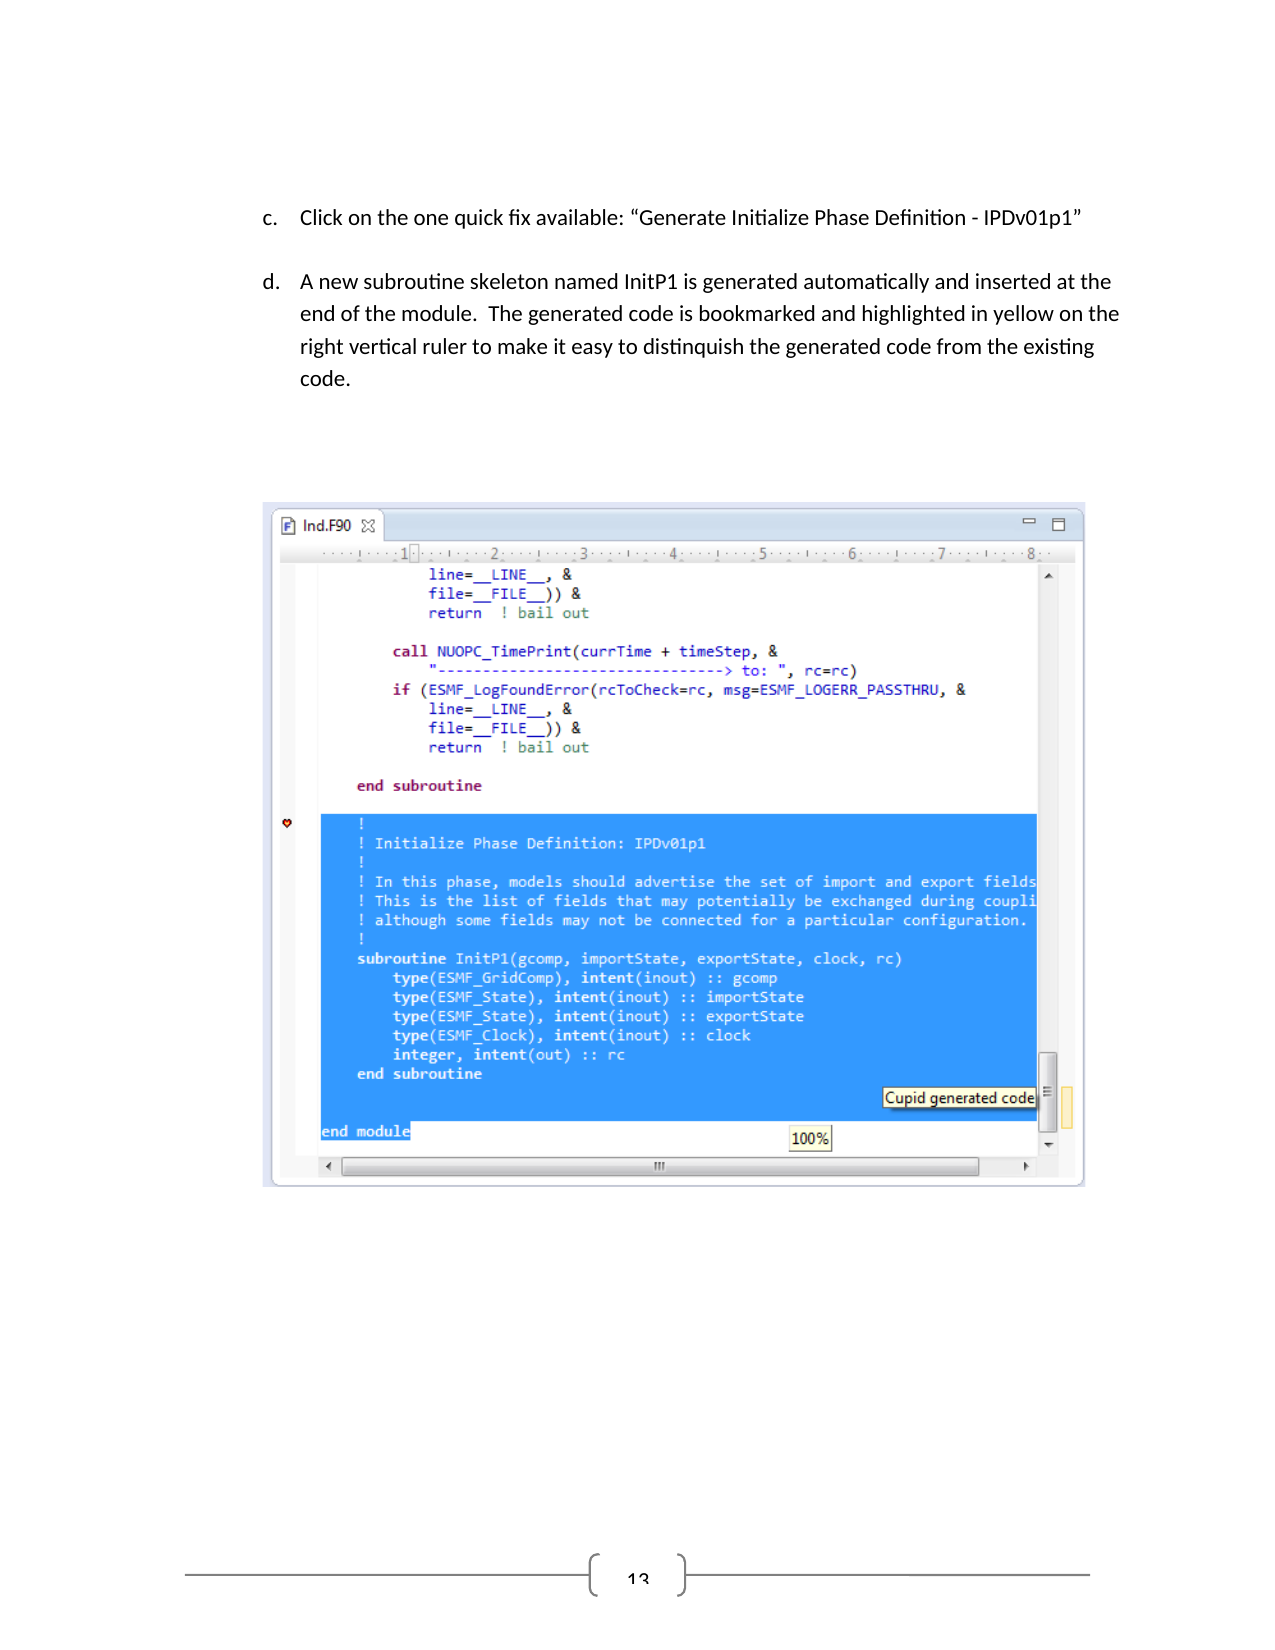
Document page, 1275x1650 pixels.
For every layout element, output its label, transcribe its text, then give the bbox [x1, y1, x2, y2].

list A new subroutine skeleton named InitP1 is generated automatically and inserted at the end of the module. The generated code is bookmarked and highlighted in yellow on the right vertical ruler to make it easy to distinquish the generated code from the existing code. [262, 267, 1125, 392]
list Click on the one quick fix available: “Generate Initialize Phase Definition - IPDv01p1” [262, 203, 1125, 231]
picture [262, 502, 1086, 1187]
